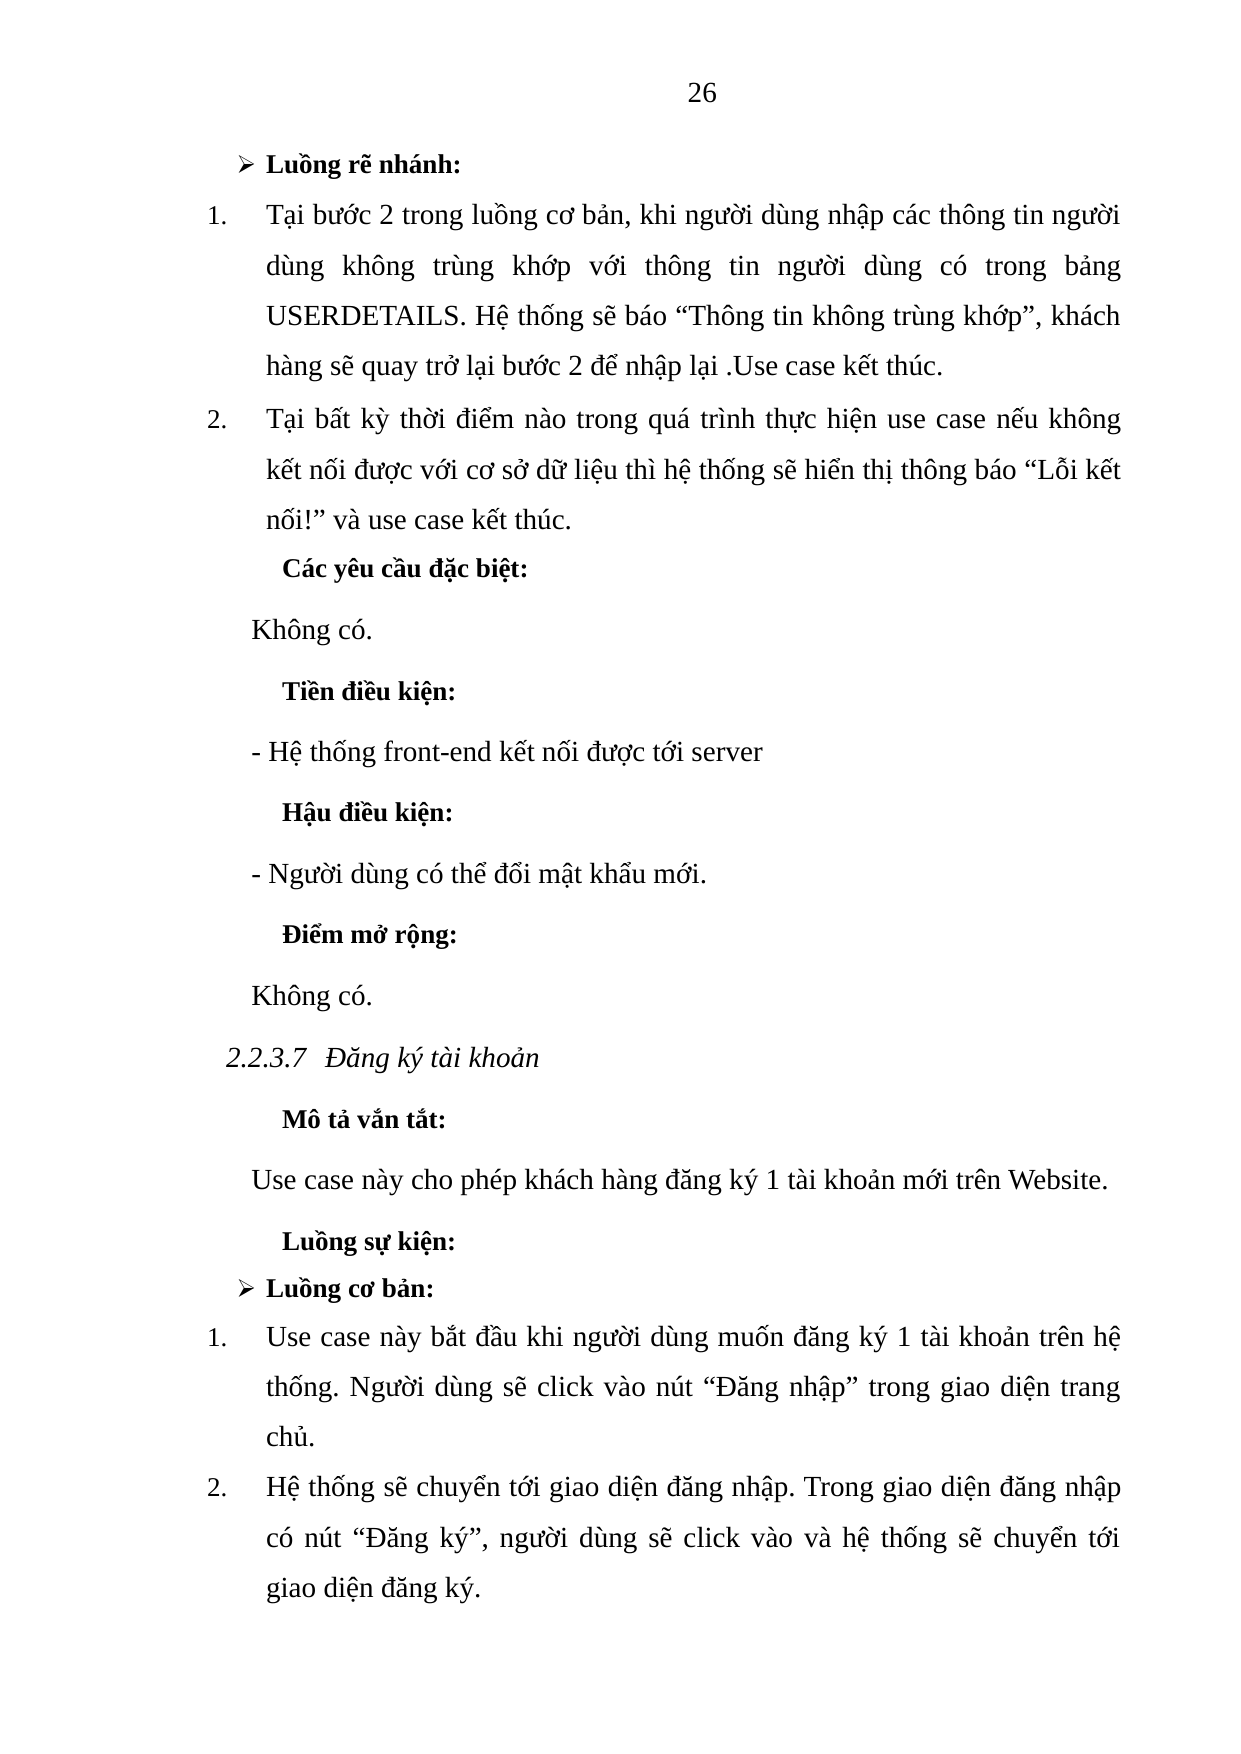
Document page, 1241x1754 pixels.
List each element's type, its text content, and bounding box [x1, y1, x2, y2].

list Hệ thống sẽ chuyển tới giao diện đăng nhập. Trong giao diện đăng nhập có nút “Đăng ký”, người dùng sẽ click vào và hệ thống sẽ chuyển tới giao diện đăng ký. [207, 1469, 1122, 1604]
list Luồng cơ bản: [236, 1272, 1122, 1303]
text Mô tả vắn tắt: [207, 1103, 1122, 1134]
text Tiền điều kiện: [207, 674, 1122, 706]
list Tại bước 2 trong luồng cơ bản, khi người dùng nhập các thông tin người dùng không trùng khớp với thông tin người dùng có trong bảng USERDETAILS. Hệ thống sẽ báo “Thông tin không trùng khớp”, khách hàng sẽ quay trở lại bước 2 để nhập lại .Use case kết thúc. [207, 197, 1122, 382]
list Tại bất kỳ thời điểm nào trong quá trình thực hiện use case nếu không kết nối được với cơ sở dữ liệu thì hệ thống sẽ hiển thị thông báo “Lỗi kết nối!” và use case kết thúc. [207, 402, 1122, 536]
list Luồng rẽ nhánh: [236, 148, 1122, 179]
list Use case này bắt đầu khi người dùng muốn đăng ký 1 tài khoản trên hệ thống. Người dùng sẽ click vào nút “Đăng nhập” trong giao diện trang chủ. [207, 1319, 1122, 1453]
text Điểm mở rộng: [207, 918, 1122, 950]
text - Người dùng có thể đổi mật khẩu mới. [207, 856, 1122, 889]
text Không có. [207, 612, 1122, 645]
text Hậu điều kiện: [207, 797, 1122, 828]
text - Hệ thống front-end kết nối được tới server [207, 734, 1122, 767]
text Không có. [207, 978, 1122, 1011]
text Use case này cho phép khách hàng đăng ký 1 tài khoản mới trên Website. [207, 1162, 1122, 1196]
text Luồng sự kiện: [207, 1225, 1122, 1256]
list Đăng ký tài khoản [266, 1041, 1122, 1074]
text Các yêu cầu đặc biệt: [207, 553, 1122, 584]
